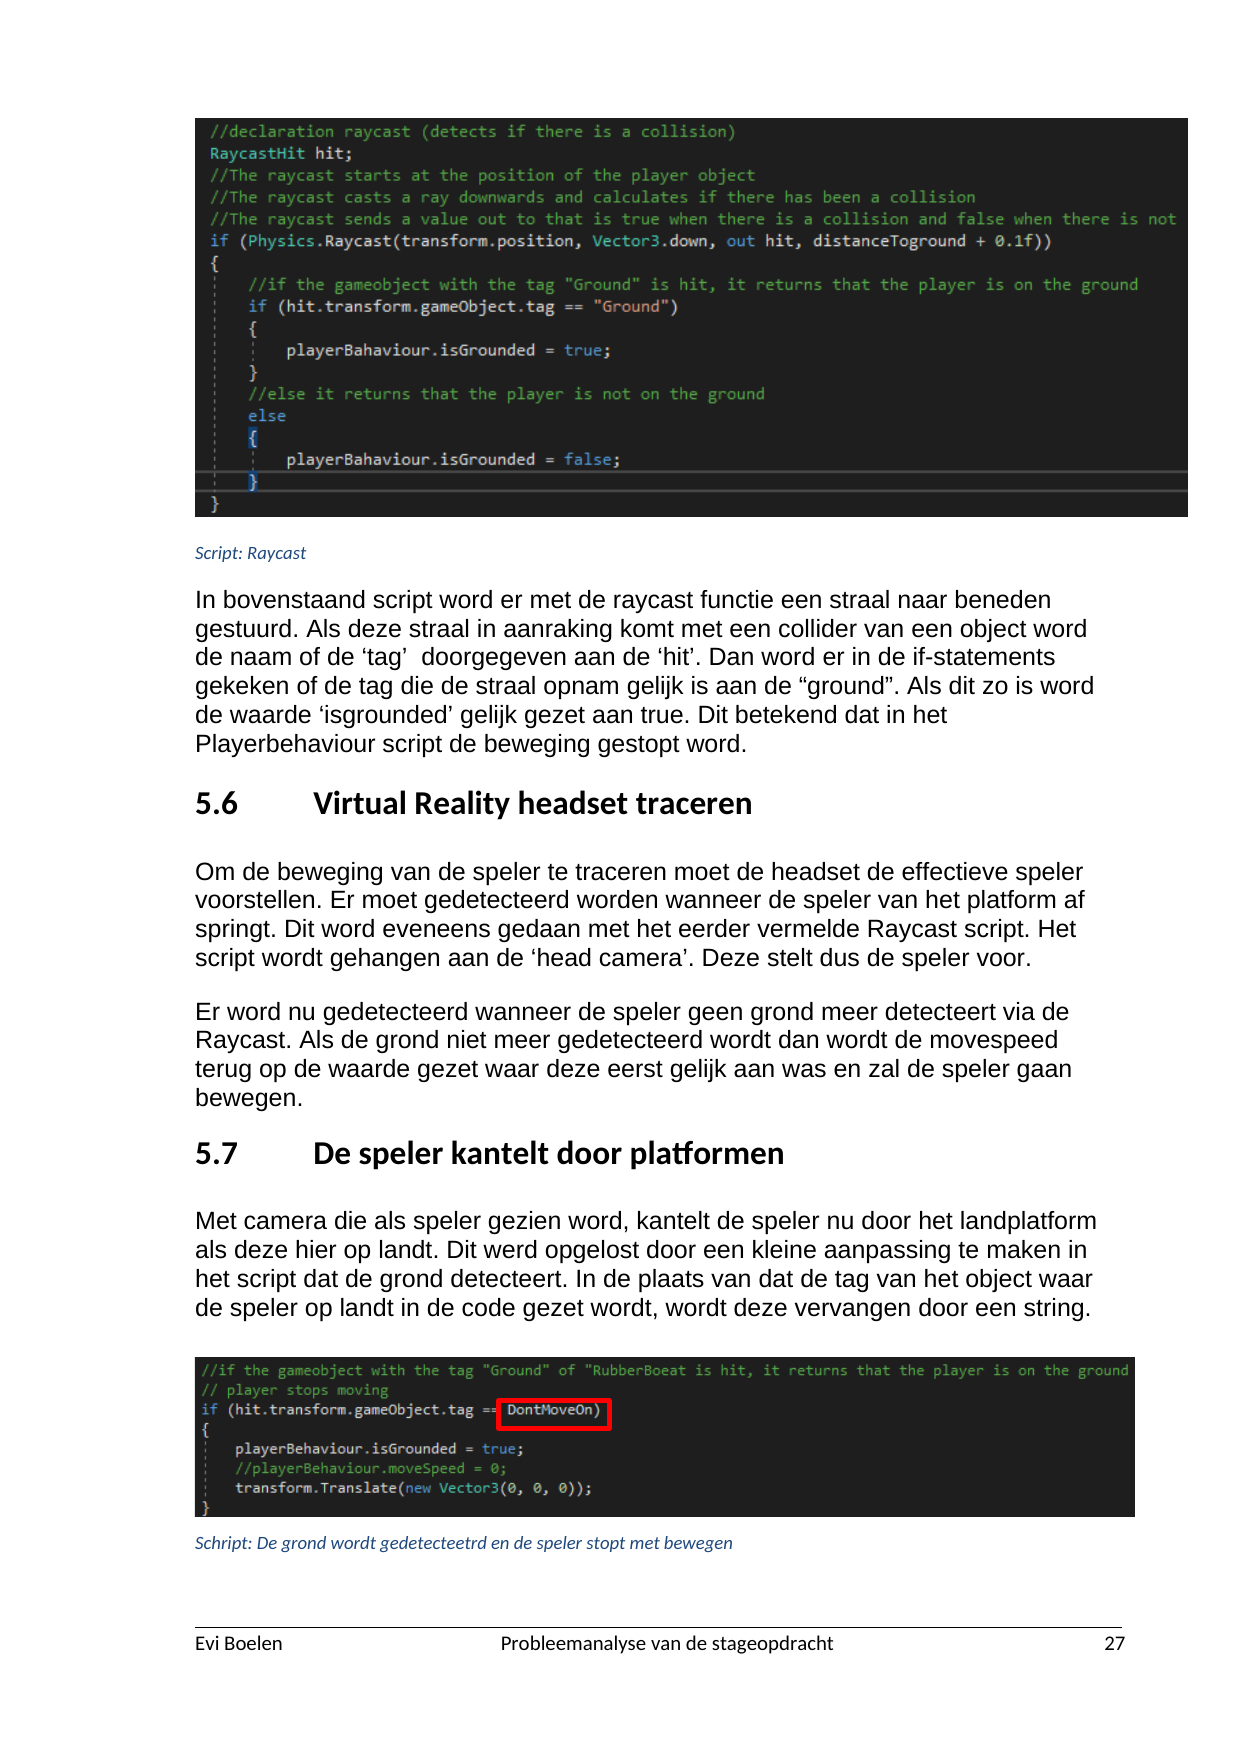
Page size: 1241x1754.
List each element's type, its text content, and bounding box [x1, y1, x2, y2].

text Script: Raycast [195, 541, 1122, 564]
picture [195, 118, 1188, 517]
text In bovenstaand script word er met de raycast functie een straal naar beneden gestuurd. Als deze straal in aanraking komt met een collider van een object word de naam of de ‘tag’ doorgegeven aan de ‘hit’. Dan word er in de if-statements gekeken of de tag die de straal opnam gelijk is aan de “ground”. Als dit zo is word de waarde ‘isgrounded’ gelijk gezet aan true. Dit betekend dat in het Playerbehaviour script de beweging gestopt word. [195, 585, 1122, 757]
subtitle De speler kantelt door platformen [195, 1132, 1122, 1173]
text Er word nu gedetecteerd wanneer de speler geen grond meer detecteert via de Raycast. Als de grond niet meer gedetecteerd wordt dan wordt de movespeed terug op de waarde gezet waar deze eerst gelijk aan was en zal de speler gaan bewegen. [195, 996, 1122, 1111]
text Om de beweging van de speler te traceren moet de headset de effectieve speler voorstellen. Er moet gedetecteerd worden wanneer de speler van het platform af springt. Dit word eveneens gedaan met het eerder vermelde Raycast script. Het script wordt gehangen aan de ‘head camera’. Deze stelt dus de speler voor. [195, 856, 1122, 971]
subtitle Virtual Reality headset traceren [195, 782, 1122, 823]
picture [194, 1357, 1135, 1517]
text Met camera die als speler gezien word, kantelt de speler nu door het landplatform als deze hier op landt. Dit werd opgelost door een kleine aanpassing te maken in het script dat de grond detecteert. In de plaats van dat de tag van het object waar de speler op landt in de code gezet wordt, wordt deze vervangen door een string. [195, 1206, 1122, 1321]
